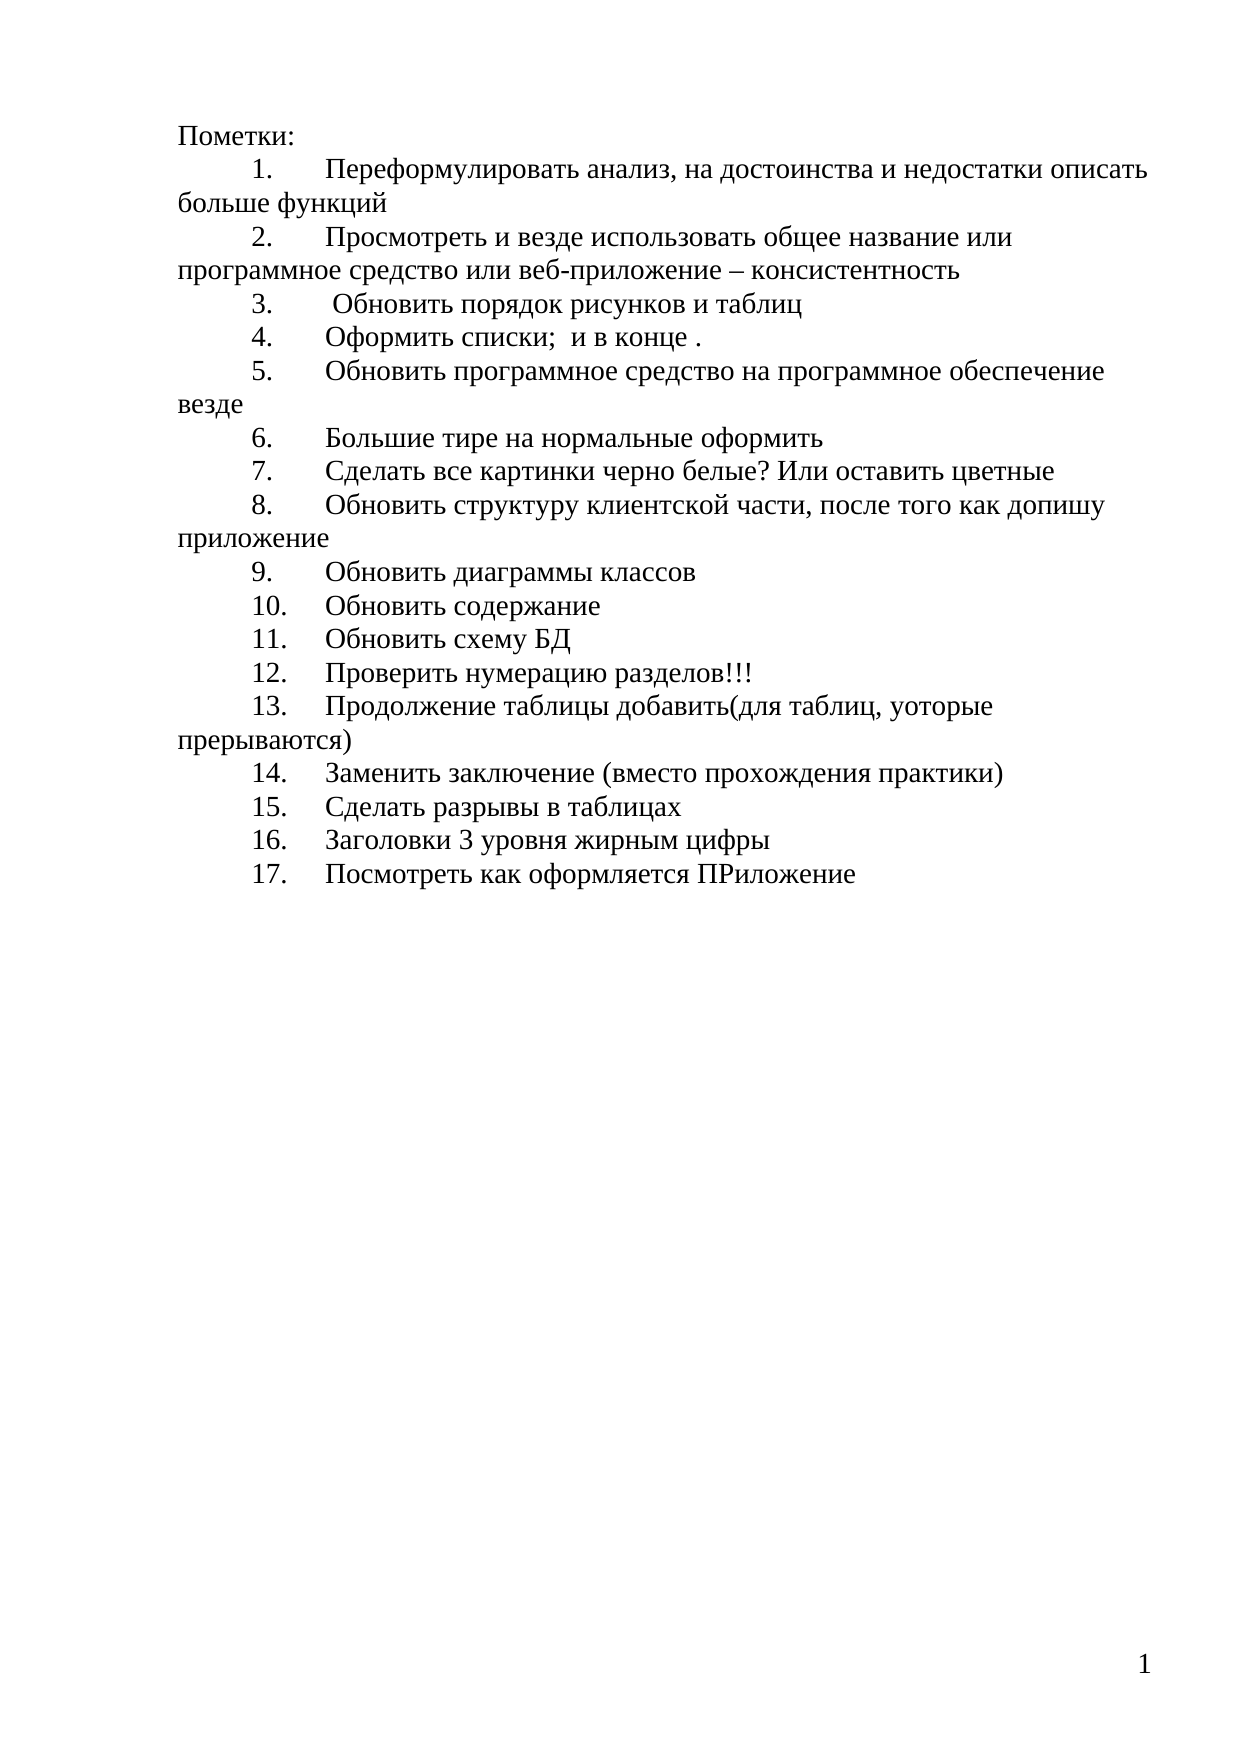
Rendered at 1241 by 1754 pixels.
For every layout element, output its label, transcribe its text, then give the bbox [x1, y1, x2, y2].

list Сделать все картинки черно белые? Или оставить цветные [177, 453, 1152, 487]
list Переформулировать анализ, на достоинства и недостатки описать больше функций [177, 152, 1152, 219]
list Заголовки 3 уровня жирным цифры [177, 822, 1152, 856]
text Пометки: [177, 118, 1152, 152]
list Большие тире на нормальные оформить [177, 420, 1152, 453]
list Проверить нумерацию разделов!!! [177, 655, 1152, 688]
list Обновить диаграммы классов [177, 554, 1152, 588]
list Оформить списки; и в конце . [177, 319, 1152, 353]
list Посмотреть как оформляется ПРиложение [177, 856, 1152, 889]
list Обновить порядок рисунков и таблиц [177, 286, 1152, 319]
list Обновить содержание [177, 588, 1152, 621]
list Продолжение таблицы добавить(для таблиц, уоторые прерываются) [177, 688, 1152, 755]
list Обновить структуру клиентской части, после того как допишу приложение [177, 487, 1152, 554]
list Обновить схему БД [177, 621, 1152, 655]
list Просмотреть и везде использовать общее название или программное средство или веб-приложение – консистентность [177, 219, 1152, 286]
list Обновить программное средство на программное обеспечение везде [177, 353, 1152, 420]
list Заменить заключение (вместо прохождения практики) [177, 755, 1152, 789]
list Сделать разрывы в таблицах [177, 789, 1152, 822]
